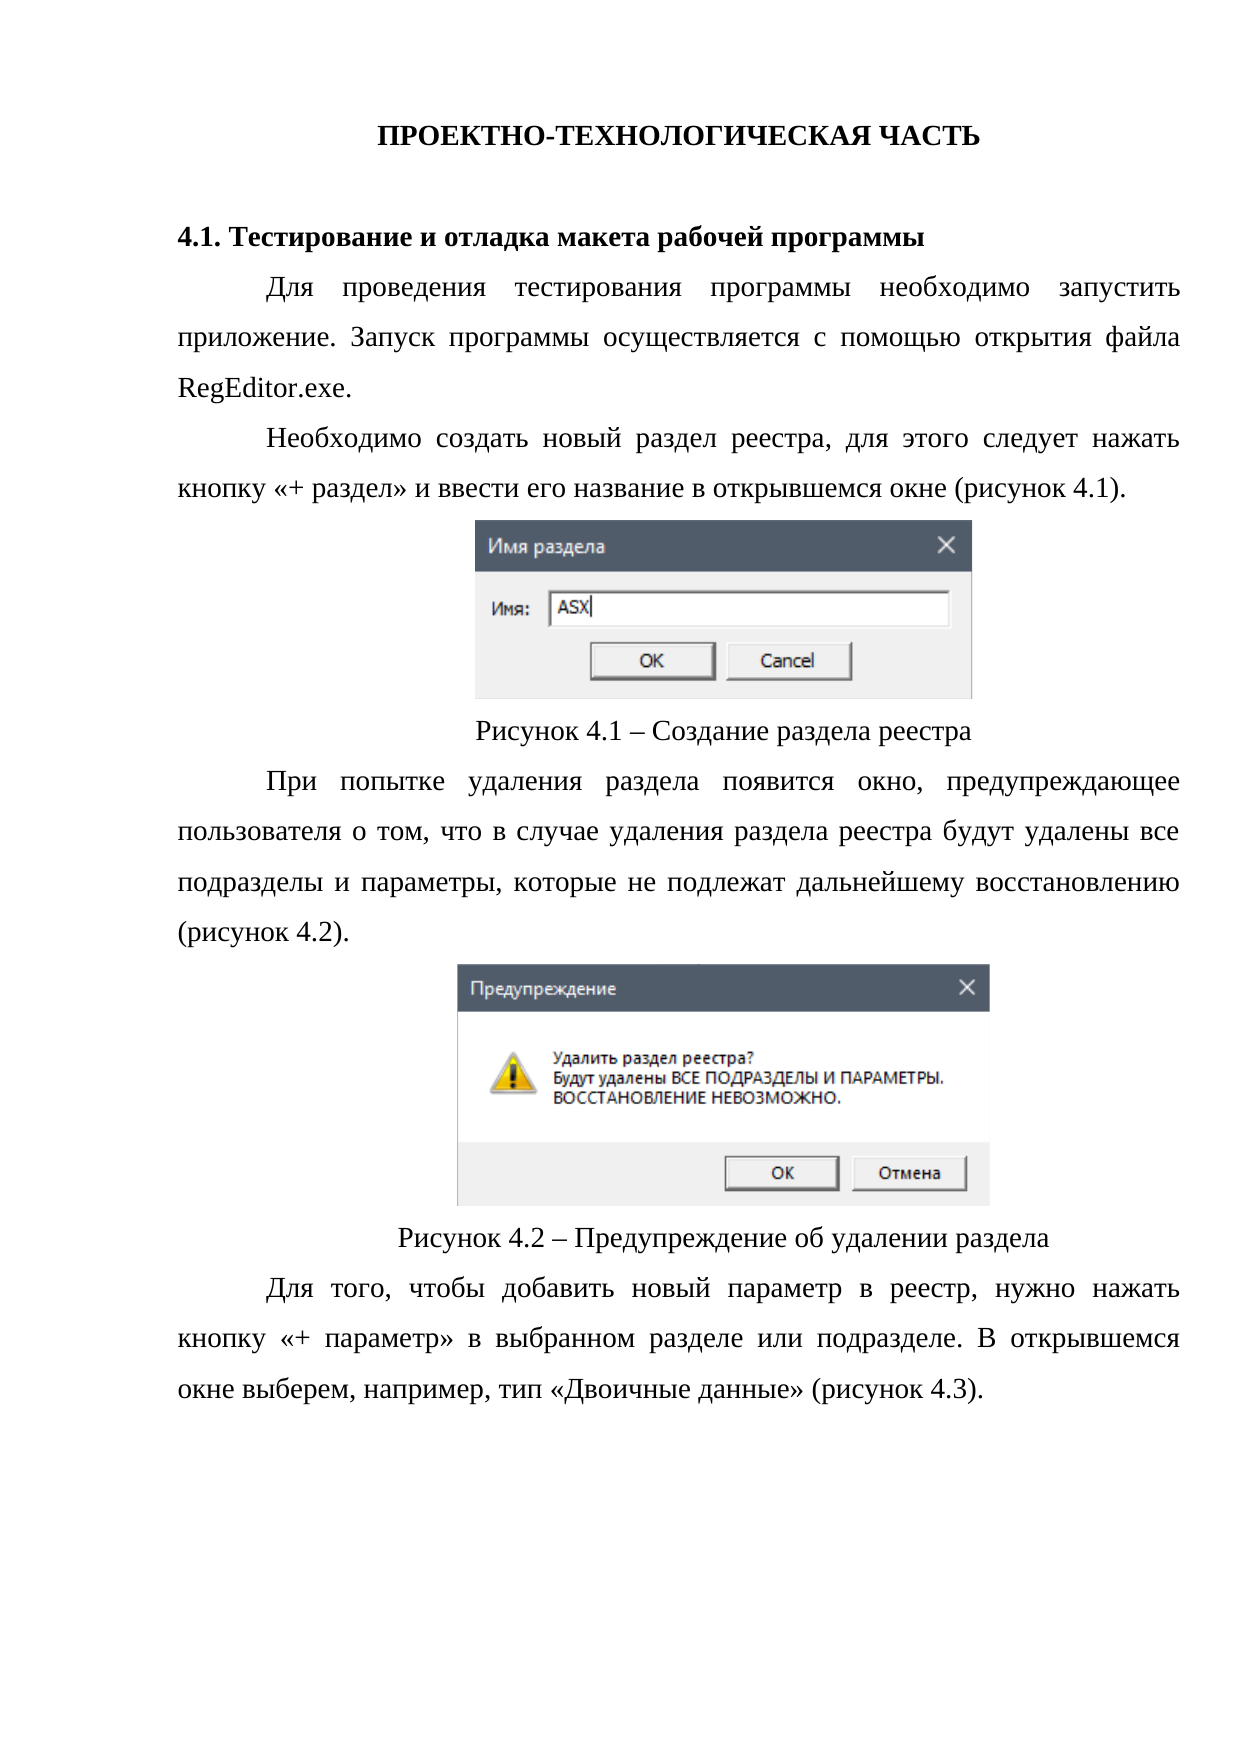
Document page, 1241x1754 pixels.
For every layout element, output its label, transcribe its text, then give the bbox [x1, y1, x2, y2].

text Рисунок 4.2 – Предупреждение об удалении раздела [177, 1220, 1181, 1253]
text Для проведения тестирования программы необходимо запустить приложение. Запуск программы осуществляется с помощью открытия файла RegEditor.exe. [177, 269, 1181, 403]
text При попытке удаления раздела появится окно, предупреждающее пользователя о том, что в случае удаления раздела реестра будут удалены все подразделы и параметры, которые не подлежат дальнейшему восстановлению (рисунок 4.2). [177, 763, 1181, 947]
picture [475, 520, 973, 699]
text Необходимо создать новый раздел реестра, для этого следует нажать кнопку «+ раздел» и ввести его название в открывшемся окне (рисунок 4.1). [177, 420, 1181, 504]
picture [457, 964, 990, 1206]
text ПРОЕКТНО-ТЕХНОЛОГИЧЕСКАЯ ЧАСТЬ [177, 118, 1181, 152]
text Для того, чтобы добавить новый параметр в реестр, нужно нажать кнопку «+ параметр» в выбранном разделе или подразделе. В открывшемся окне выберем, например, тип «Двоичные данные» (рисунок 4.3). [177, 1270, 1181, 1404]
text Рисунок 4.1 – Создание раздела реестра [177, 713, 1181, 746]
text 4.1. Тестирование и отладка макета рабочей программы [177, 219, 1181, 252]
